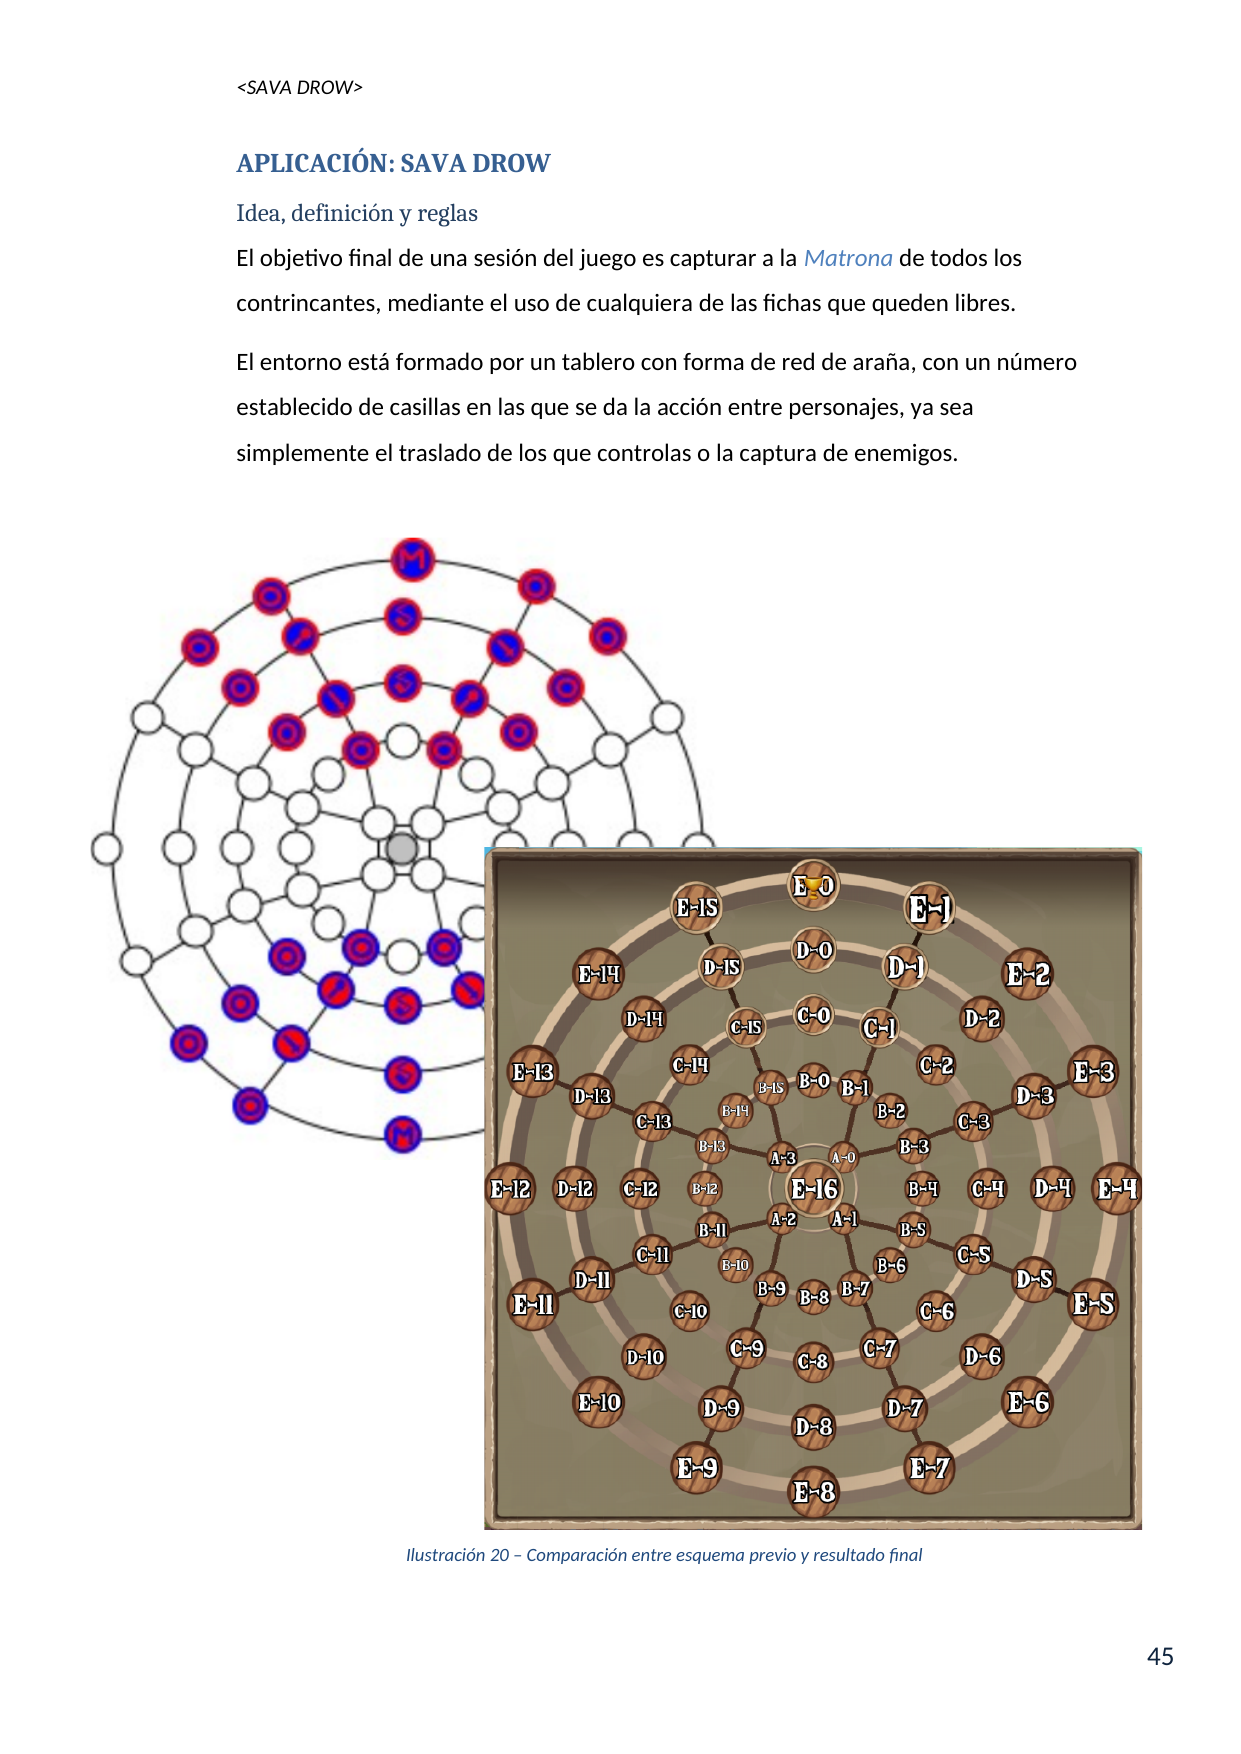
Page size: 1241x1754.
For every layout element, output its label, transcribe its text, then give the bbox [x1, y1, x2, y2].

text El objetivo final de una sesión del juego es capturar a la Matrona de todos los contrincantes, mediante el uso de cualquiera de las fichas que queden libres. [236, 242, 1092, 318]
text El entorno está formado por un tablero con forma de red de araña, con un número establecido de casillas en las que se da la acción entre personajes, ya sea simplemente el traslado de los que controlas o la captura de enemigos. [236, 346, 1092, 468]
subtitle APLICACIÓN: SAVA DROW [236, 148, 1092, 179]
subtitle Idea, definición y reglas [236, 198, 1092, 227]
picture [90, 533, 1143, 1530]
